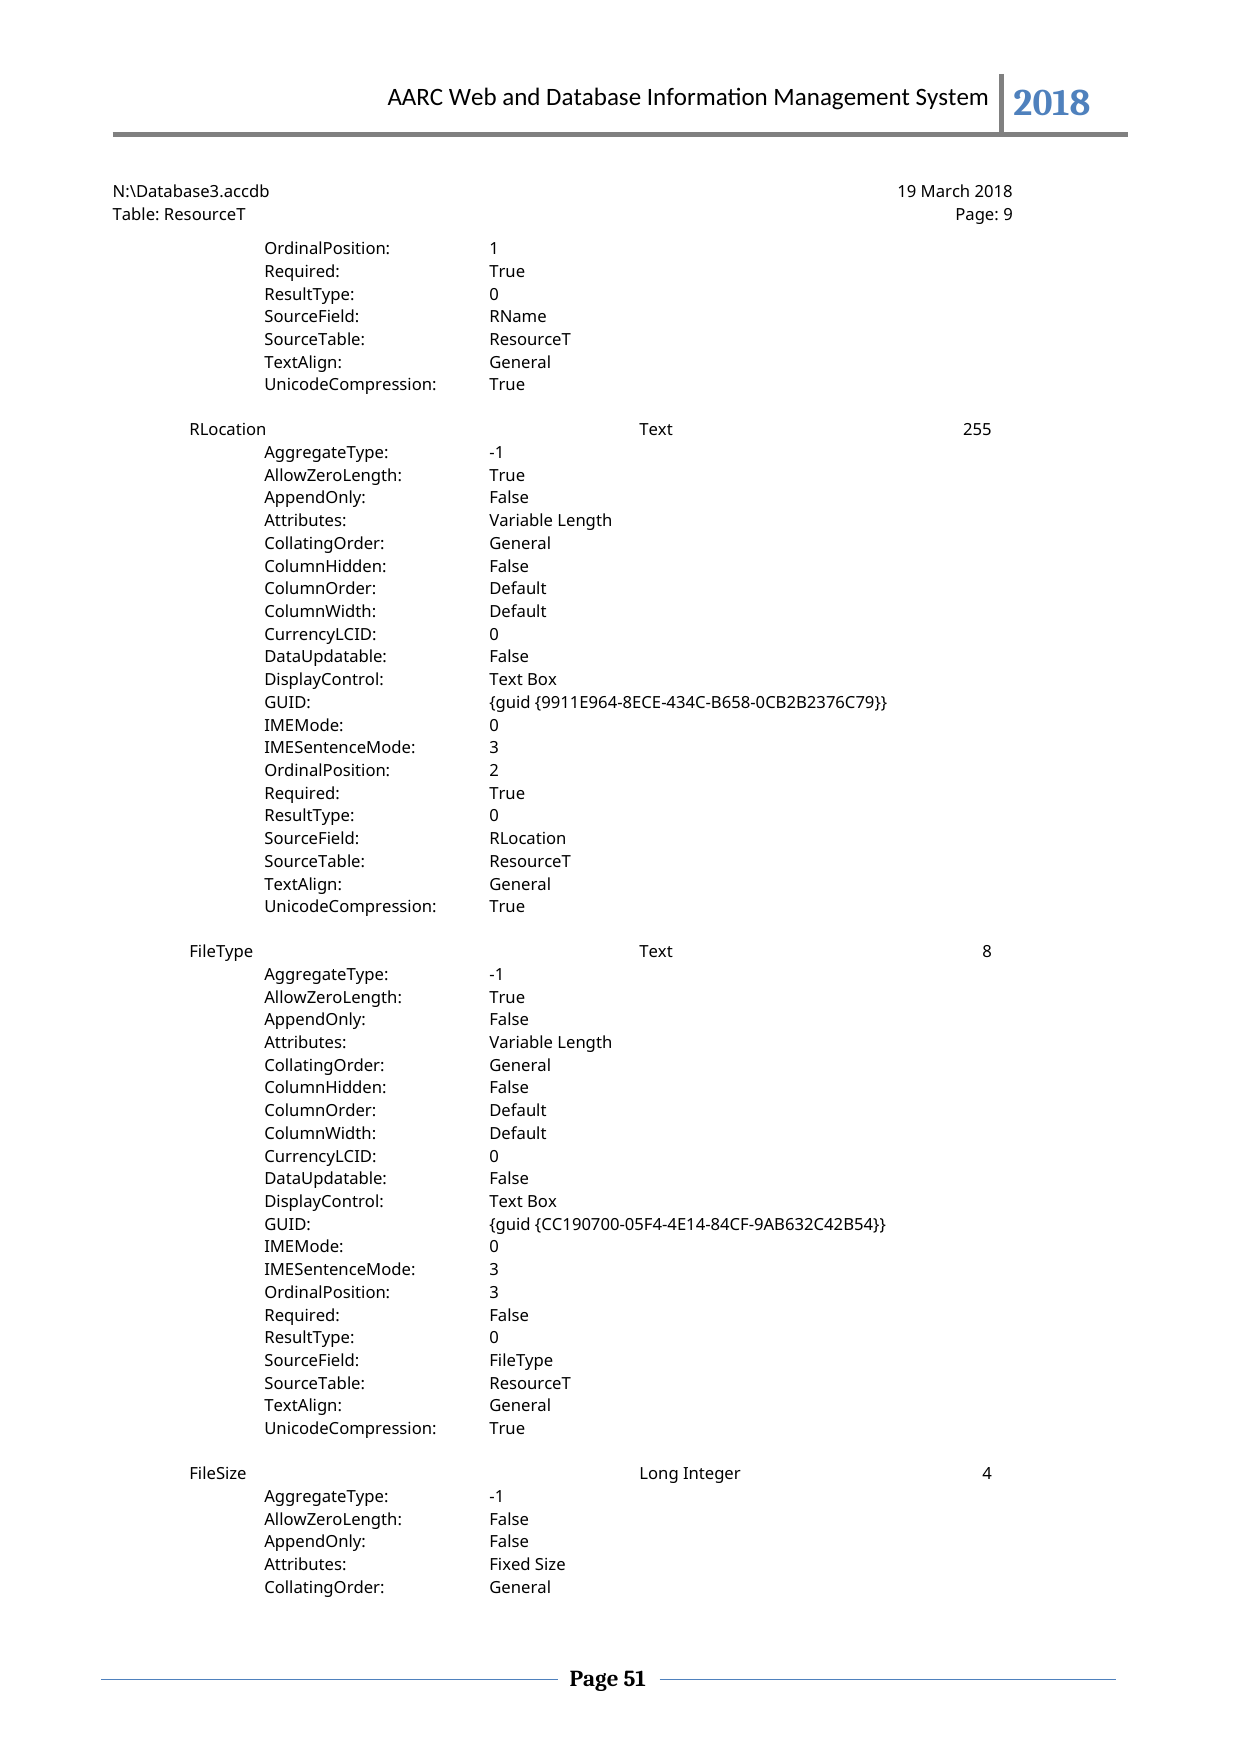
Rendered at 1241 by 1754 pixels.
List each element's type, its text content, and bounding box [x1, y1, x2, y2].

text IMESentenceMode: 3 [112, 1258, 1128, 1280]
text IMESentenceMode: 3 [112, 736, 1128, 758]
text DisplayControl: Text Box [112, 1189, 1128, 1212]
text OrdinalPosition: 3 [112, 1280, 1128, 1303]
text ResultType: 0 [112, 1326, 1128, 1348]
text IMEMode: 0 [112, 713, 1128, 736]
text CollatingOrder: General [112, 1575, 1128, 1598]
text ColumnOrder: Default [112, 577, 1128, 599]
text ColumnHidden: False [112, 1076, 1128, 1099]
text AggregateType: -1 [112, 441, 1128, 463]
text DataUpdatable: False [112, 1167, 1128, 1189]
text CollatingOrder: General [112, 531, 1128, 554]
text CurrencyLCID: 0 [112, 1144, 1128, 1167]
text SourceTable: ResourceT [112, 1371, 1128, 1394]
text DataUpdatable: False [112, 645, 1128, 668]
text AllowZeroLength: True [112, 463, 1128, 486]
text Required: True [112, 259, 1128, 282]
text SourceTable: ResourceT [112, 327, 1128, 350]
text OrdinalPosition: 2 [112, 758, 1128, 781]
text UnicodeCompression: True [112, 895, 1128, 917]
text UnicodeCompression: True [112, 1417, 1128, 1439]
text TextAlign: General [112, 350, 1128, 373]
text AppendOnly: False [112, 1008, 1128, 1031]
text ResultType: 0 [112, 804, 1128, 827]
text ResultType: 0 [112, 282, 1128, 305]
text TextAlign: General [112, 1394, 1128, 1417]
text OrdinalPosition: 1 [112, 237, 1128, 259]
text AllowZeroLength: True [112, 985, 1128, 1008]
text FileType Text 8 [112, 940, 1128, 962]
text FileSize Long Integer 4 [112, 1462, 1128, 1484]
text GUID: {guid {CC190700-05F4-4E14-84CF-9AB632C42B54}} [112, 1212, 1128, 1235]
text Table: ResourceT Page: 9 [112, 202, 1128, 225]
text CurrencyLCID: 0 [112, 622, 1128, 645]
text ColumnWidth: Default [112, 1121, 1128, 1144]
text SourceField: RLocation [112, 827, 1128, 849]
text ColumnWidth: Default [112, 599, 1128, 622]
text Required: False [112, 1303, 1128, 1326]
text AppendOnly: False [112, 1530, 1128, 1552]
text SourceField: FileType [112, 1348, 1128, 1371]
text IMEMode: 0 [112, 1235, 1128, 1258]
text CollatingOrder: General [112, 1053, 1128, 1076]
text N:\Database3.accdb 19 March 2018 [112, 179, 1128, 202]
text DisplayControl: Text Box [112, 668, 1128, 690]
text SourceTable: ResourceT [112, 849, 1128, 872]
text Attributes: Variable Length [112, 509, 1128, 531]
text GUID: {guid {9911E964-8ECE-434C-B658-0CB2B2376C79}} [112, 690, 1128, 713]
text ColumnHidden: False [112, 554, 1128, 577]
text ColumnOrder: Default [112, 1099, 1128, 1121]
text AggregateType: -1 [112, 1484, 1128, 1507]
text SourceField: RName [112, 305, 1128, 327]
text Attributes: Fixed Size [112, 1552, 1128, 1575]
text TextAlign: General [112, 872, 1128, 895]
text UnicodeCompression: True [112, 373, 1128, 396]
text Required: True [112, 781, 1128, 804]
text AllowZeroLength: False [112, 1507, 1128, 1530]
text AppendOnly: False [112, 486, 1128, 509]
text Attributes: Variable Length [112, 1031, 1128, 1053]
text AggregateType: -1 [112, 962, 1128, 985]
text RLocation Text 255 [112, 418, 1128, 441]
